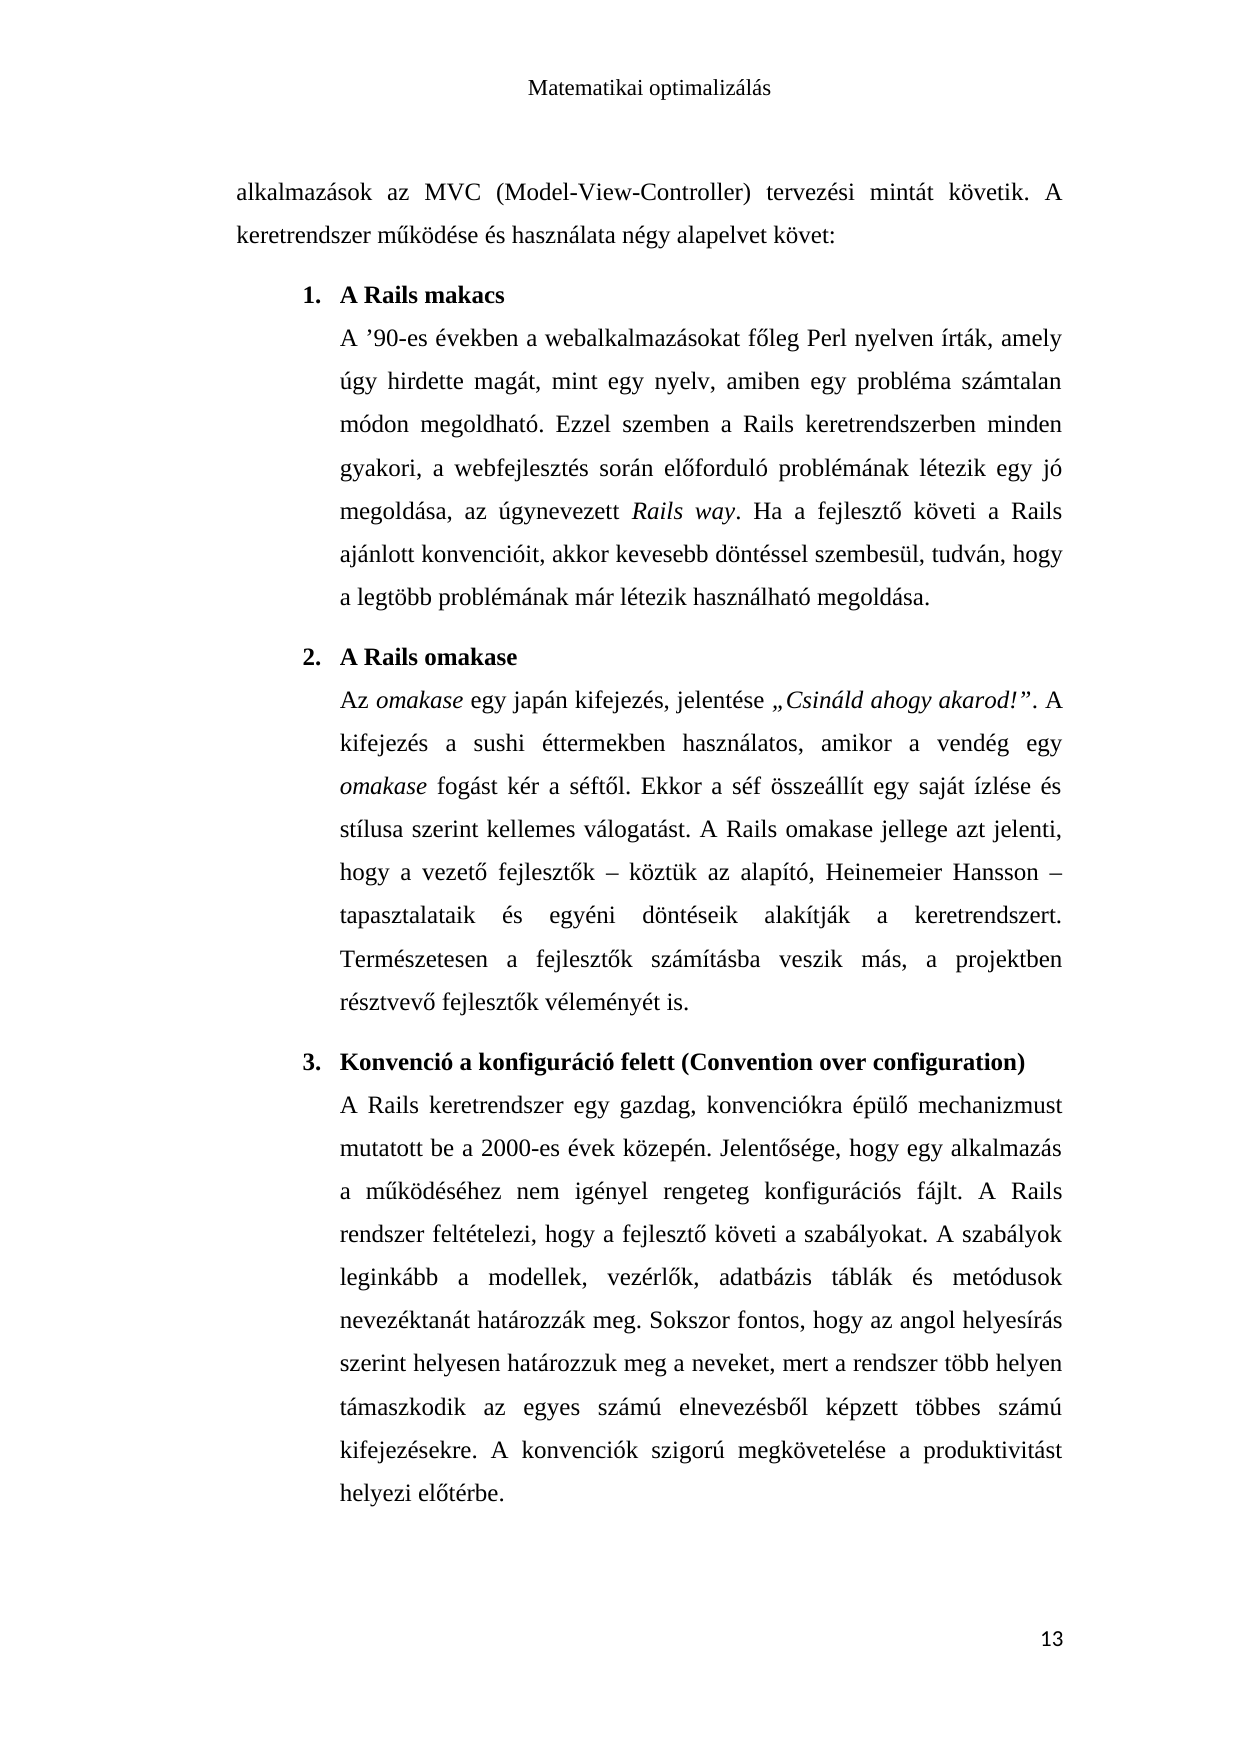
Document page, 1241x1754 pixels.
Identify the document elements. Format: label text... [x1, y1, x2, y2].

list A Rails omakase Az omakase egy japán kifejezés, jelentése „Csináld ahogy akarod!”. A kifejezés a sushi éttermekben használatos, amikor a vendég egy omakase fogást kér a séftől. Ekkor a séf összeállít egy saját ízlése és stílusa szerint kellemes válogatást. A Rails omakase jellege azt jelenti, hogy a vezető fejlesztők – köztük az alapító, Heinemeier Hansson – tapasztalataik és egyéni döntéseik alakítják a keretrendszert. Természetesen a fejlesztők számításba veszik más, a projektben résztvevő fejlesztők véleményét is. [302, 642, 1063, 1016]
list Konvenció a konfiguráció felett (Convention over configuration A Rails keretrendszer egy gazdag, konvenciókra épülő mechanizmust mutatott be a 2000-es évek közepén. Jelentősége, hogy egy alkalmazás a működéséhez nem igényel rengeteg konfigurációs fájlt. A Rails rendszer feltételezi, hogy a fejlesztő követi a szabályokat. A szabályok leginkább a modellek, vezérlők, adatbázis táblák és metódusok nevezéktanát határozzák meg. Sokszor fontos, hogy az angol helyesírás szerint helyesen határozzuk meg a neveket, mert a rendszer több helyen támaszkodik az egyes számú elnevezésből képzett többes számú kifejezésekre. A konvenciók szigorú megkövetelése a produktivitást helyezi előtérbe. [302, 1047, 1063, 1507]
list A Rails makacs A ’90-es években a webalkalmazásokat főleg Perl nyelven írták, amely úgy hirdette magát, mint egy nyelv, amiben egy probléma számtalan módon megoldható. Ezzel szemben a Rails keretrendszerben minden gyakori, a webfejlesztés során előforduló problémának létezik egy jó megoldása, az úgynevezett Rails way. Ha a fejlesztő követi a Rails ajánlott konvencióit, akkor kevesebb döntéssel szembesül, tudván, hogy a legtöbb problémának már létezik használható megoldása. [302, 280, 1063, 611]
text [236, 177, 1063, 249]
